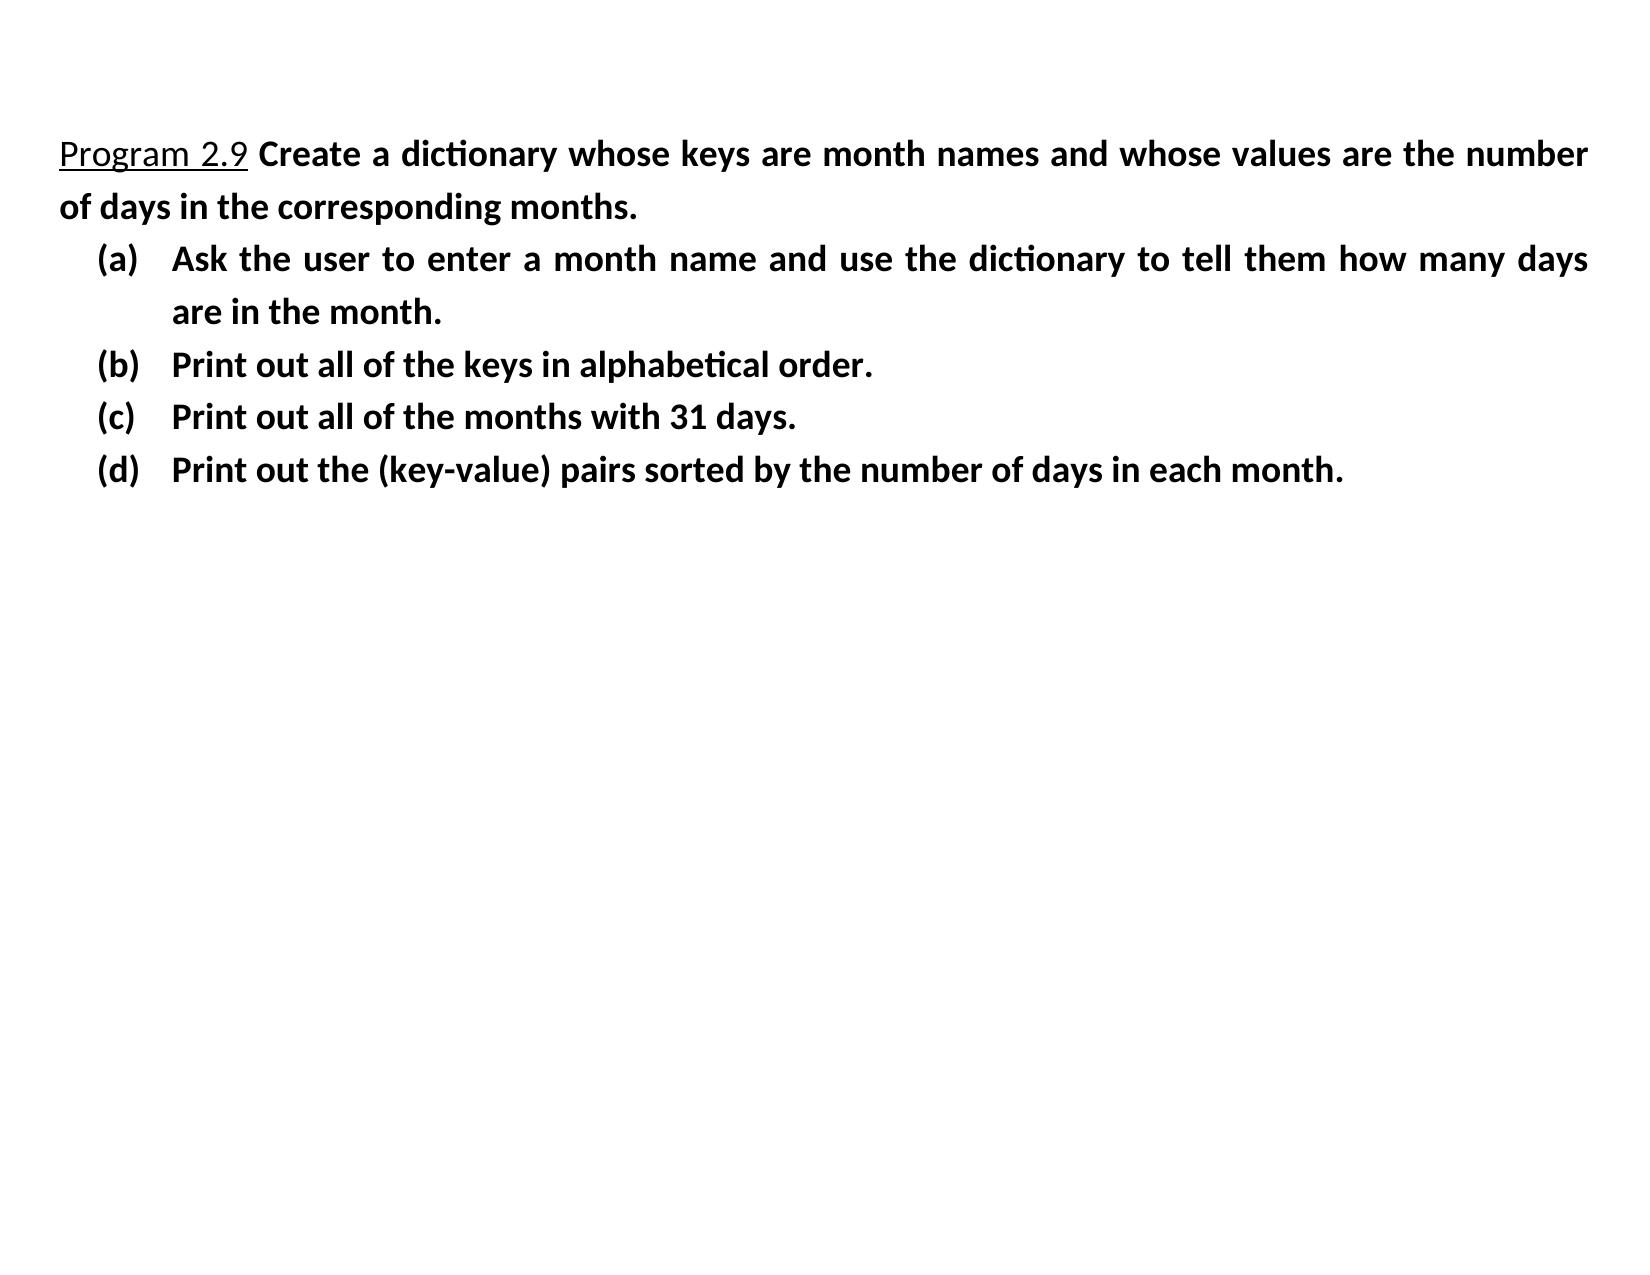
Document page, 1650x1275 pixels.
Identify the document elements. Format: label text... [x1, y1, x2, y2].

list Print out the (key-value) pairs sorted by the number of days in each month. [97, 446, 1591, 492]
list Print out all of the keys in alphabetical order. [97, 341, 1591, 387]
text Program 2.9 Create a dictionary whose keys are month names and whose values are the number of days in the corresponding months. [59, 130, 1591, 228]
list Print out all of the months with 31 days. [97, 393, 1591, 439]
list Ask the user to enter a month name and use the dictionary to tell them how many days are in the month. [97, 235, 1591, 334]
